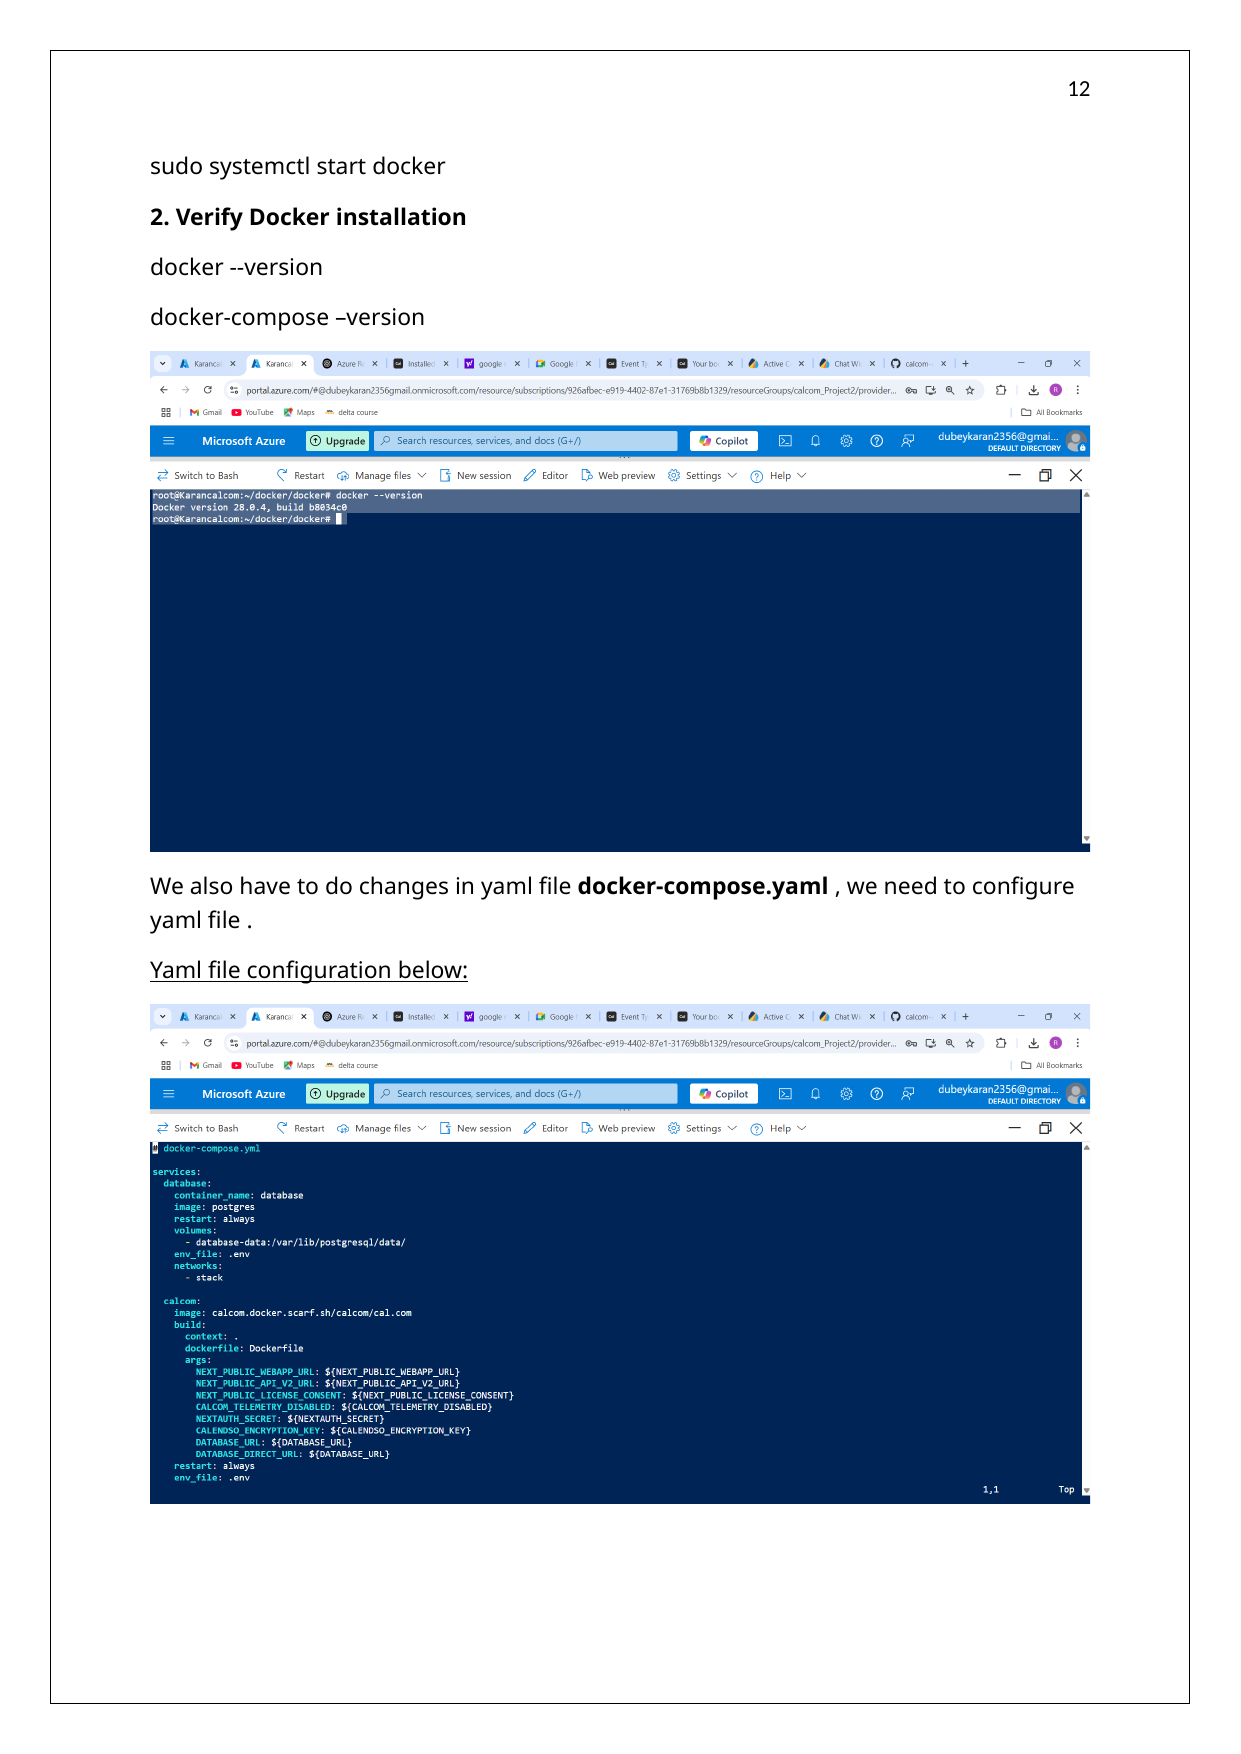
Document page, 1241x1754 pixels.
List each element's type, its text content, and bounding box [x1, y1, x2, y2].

text 2. Verify Docker installation [150, 200, 1090, 232]
text docker-compose –version [150, 301, 1090, 332]
text We also have to do changes in yaml file docker-compose.yaml , we need to configure yaml file . [150, 870, 1090, 935]
picture [150, 351, 1091, 852]
text docker --version [150, 251, 1090, 282]
text sudo systemctl start docker [150, 150, 1090, 181]
text Yaml file configuration below: [150, 954, 1090, 985]
picture [150, 1004, 1091, 1504]
